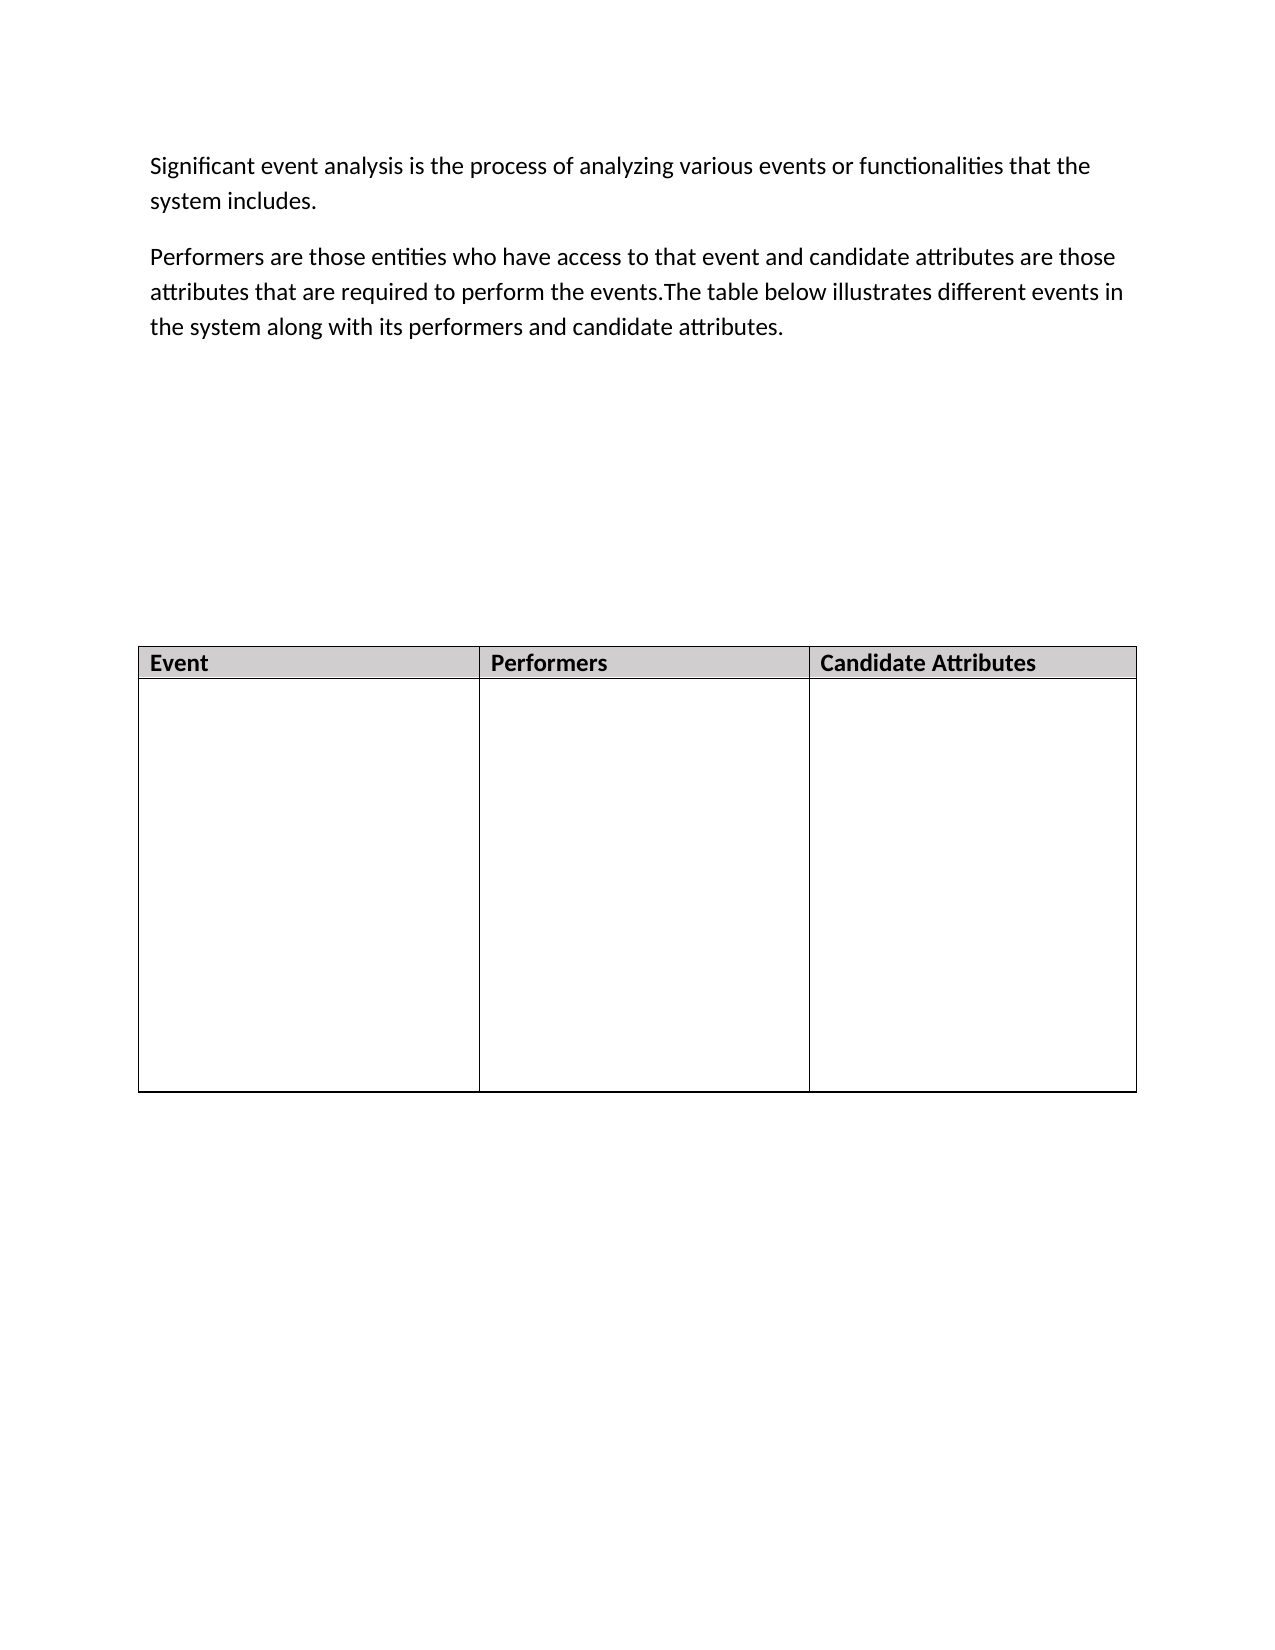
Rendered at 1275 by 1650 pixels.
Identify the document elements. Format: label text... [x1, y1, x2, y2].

table_header Performers [480, 647, 809, 677]
table_cell [480, 679, 809, 1091]
table_cell [810, 679, 1136, 1091]
text Performers are those entities who have access to that event and candidate attributes are those attributes that are required to perform the events.The table below illustrates different events in the system along with its performers and candidate attributes. [150, 241, 1125, 341]
table_cell [139, 679, 479, 1091]
text Significant event analysis is the process of analyzing various events or functionalities that the system includes. [150, 150, 1125, 216]
table_header Candidate Attributes [810, 647, 1136, 677]
table_header Event [139, 647, 479, 677]
